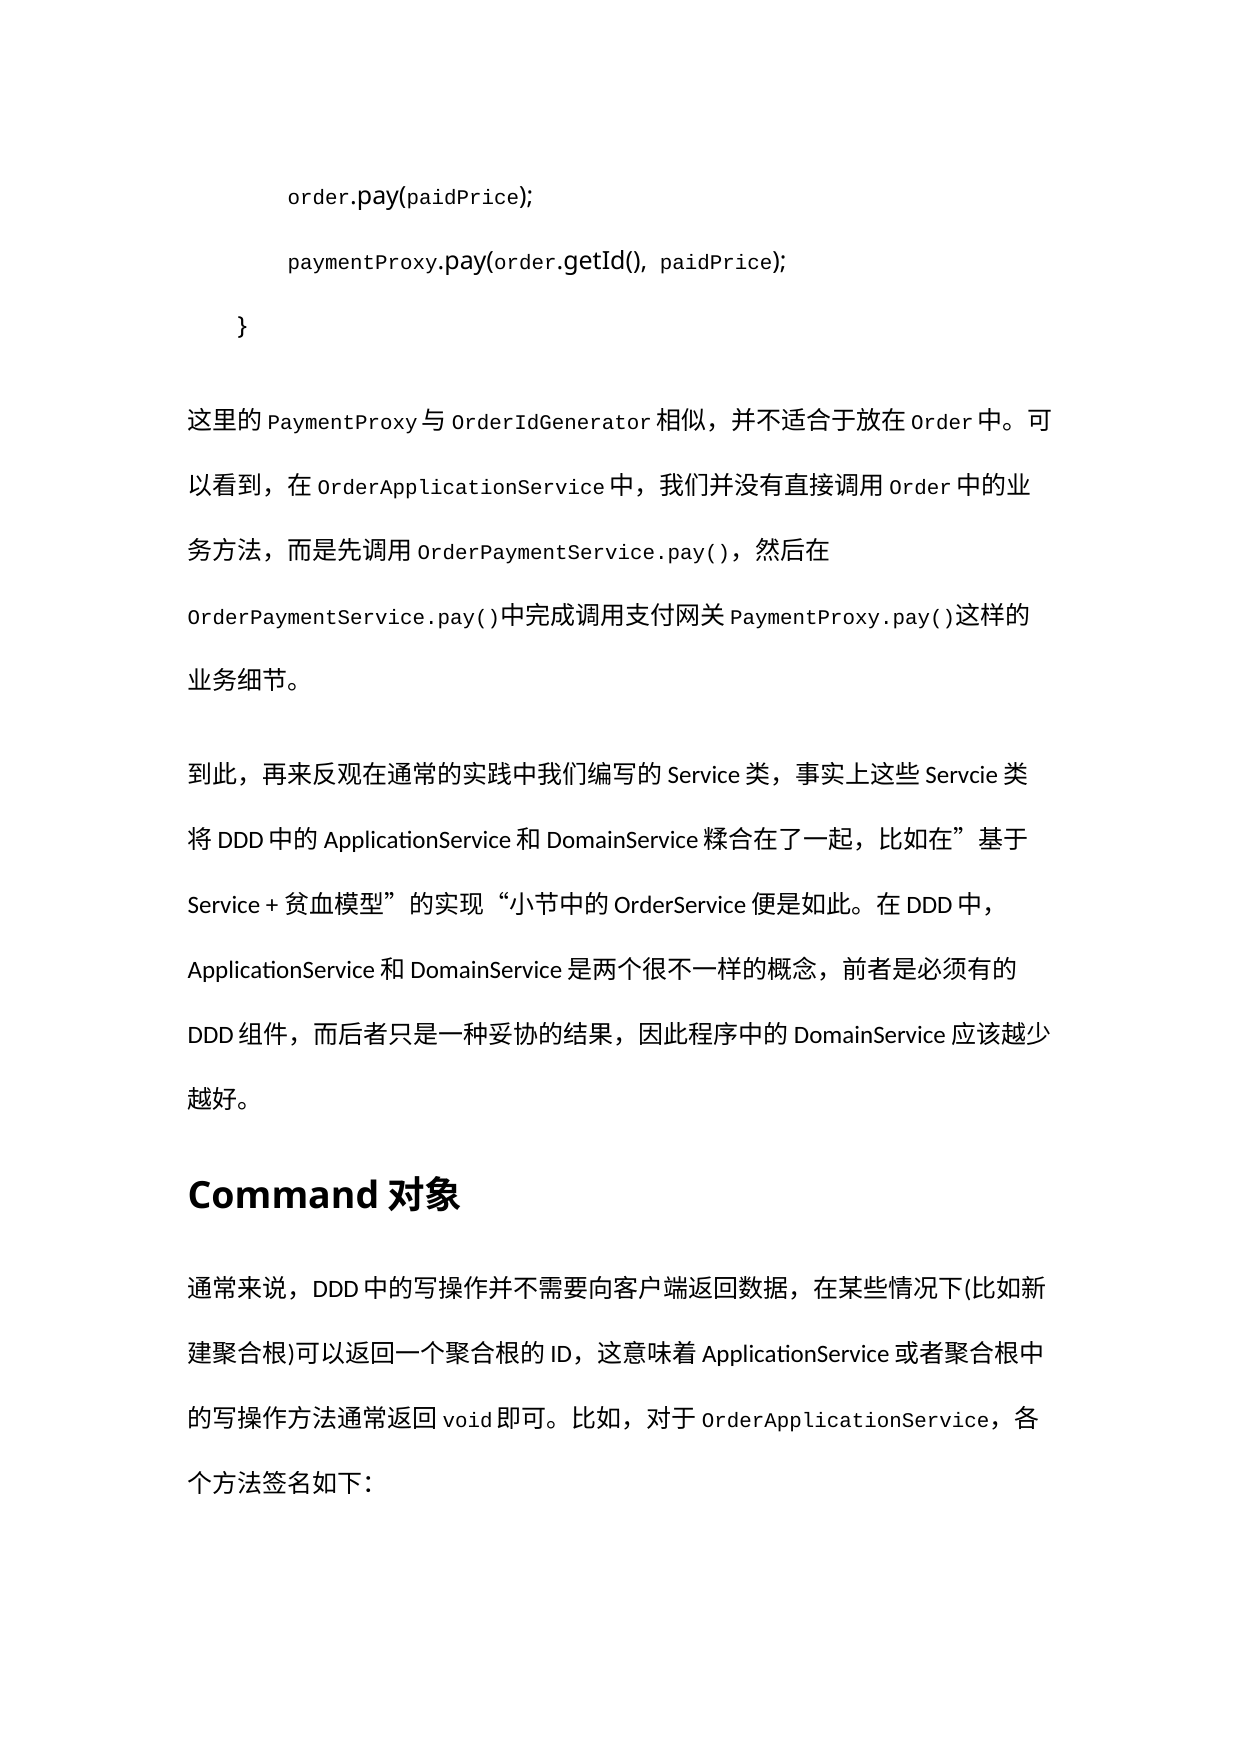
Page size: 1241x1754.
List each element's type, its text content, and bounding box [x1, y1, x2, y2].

text paymentProxy.pay(order.getId(), paidPrice); [187, 227, 1053, 292]
text } [187, 292, 1053, 357]
subtitle Command对象 [187, 1159, 1053, 1224]
text 通常来说，DDD中的写操作并不需要向客户端返回数据，在某些情况下(比如新建聚合根)可以返回一个聚合根的ID，这意味着ApplicationService或者聚合根中的写操作方法通常返回void即可。比如，对于OrderApplicationService，各个方法签名如下： [187, 1254, 1053, 1514]
text 到此，再来反观在通常的实践中我们编写的Service类，事实上这些Servcie类将DDD中的ApplicationService和DomainService糅合在了一起，比如在”基于Service + 贫血模型”的实现“小节中的OrderService便是如此。在DDD中，ApplicationService和DomainService是两个很不一样的概念，前者是必须有的DDD组件，而后者只是一种妥协的结果，因此程序中的DomainService应该越少越好。 [187, 740, 1053, 1130]
text 这里的PaymentProxy与OrderIdGenerator相似，并不适合于放在Order中。可以看到，在OrderApplicationService中，我们并没有直接调用Order中的业务方法，而是先调用OrderPaymentService.pay()，然后在OrderPaymentService.pay()中完成调用支付网关PaymentProxy.pay()这样的业务细节。 [187, 386, 1053, 711]
text order.pay(paidPrice); [187, 162, 1053, 227]
